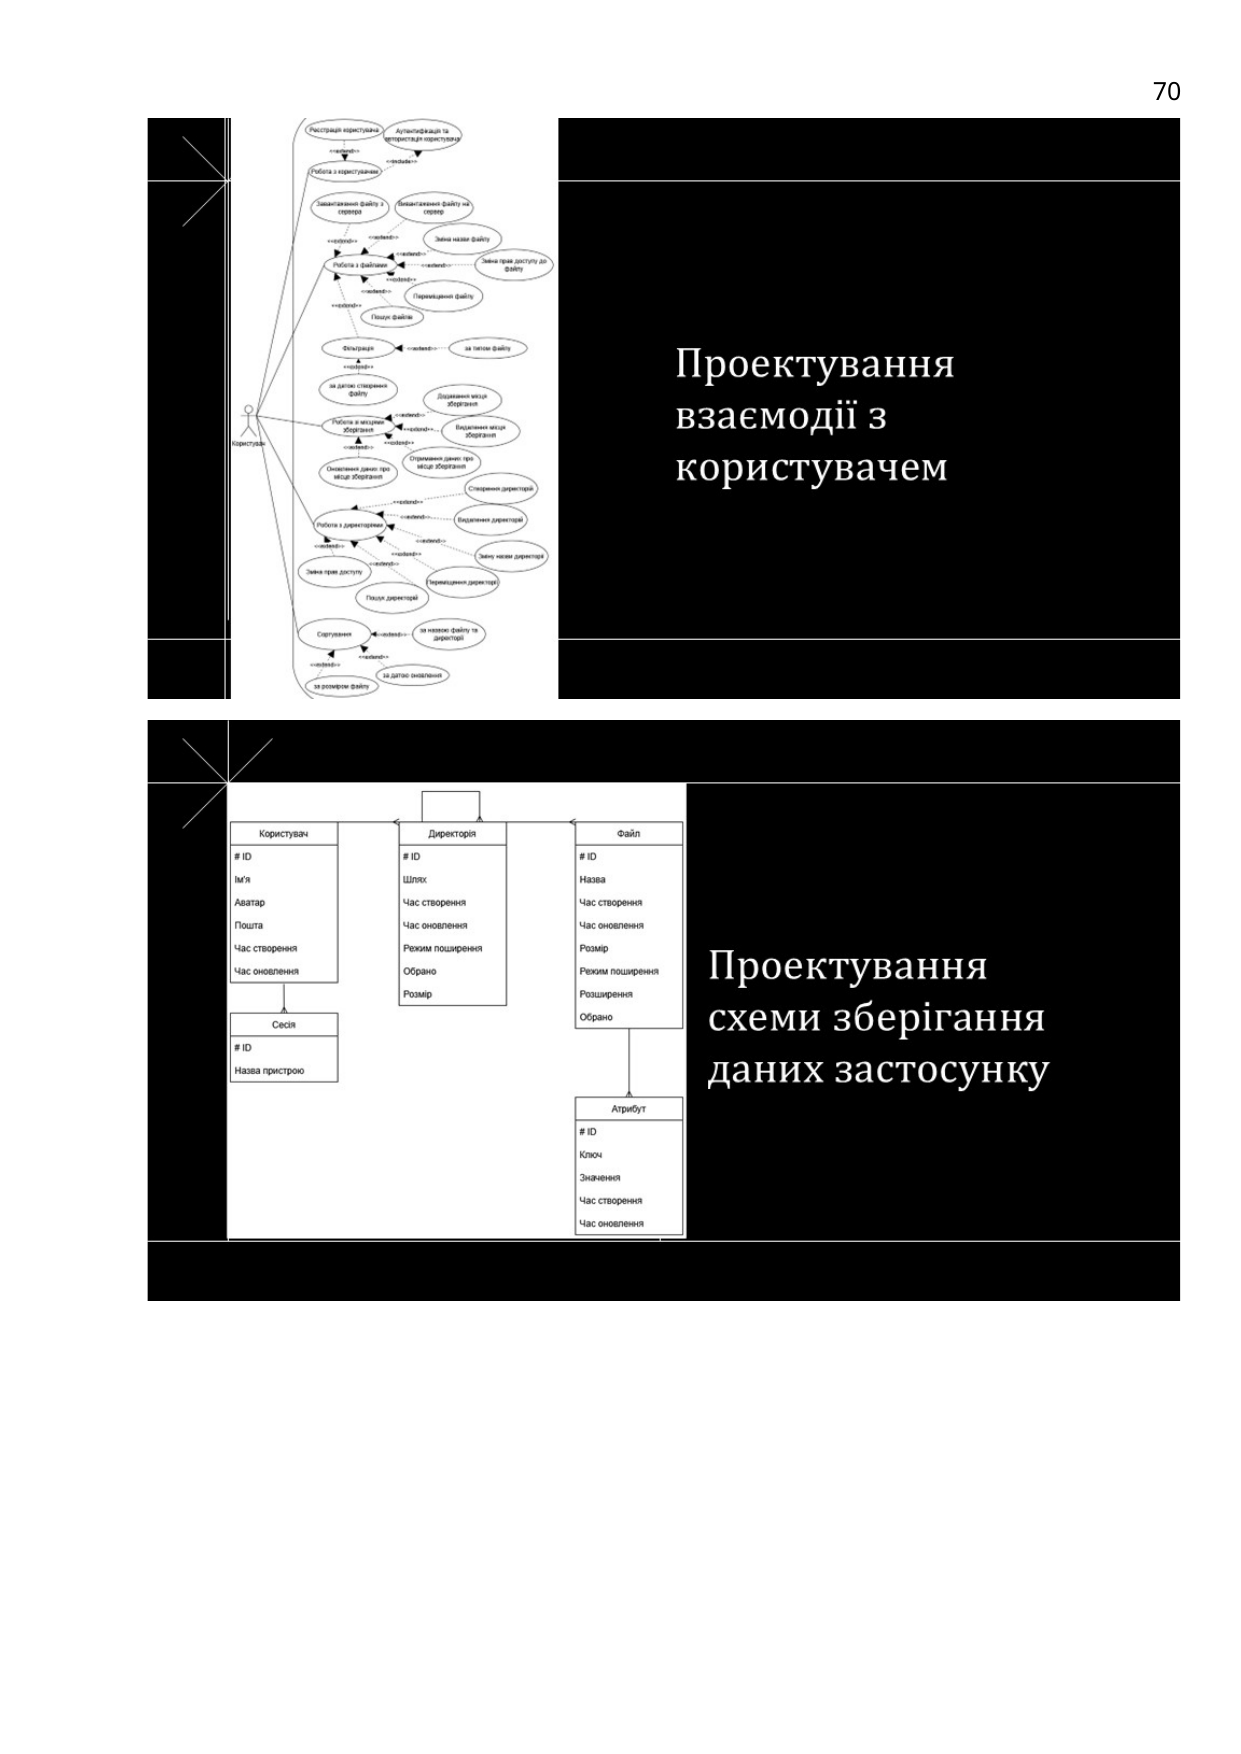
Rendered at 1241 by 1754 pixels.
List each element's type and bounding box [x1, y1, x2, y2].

picture [147, 720, 1180, 1301]
picture [147, 118, 1180, 699]
